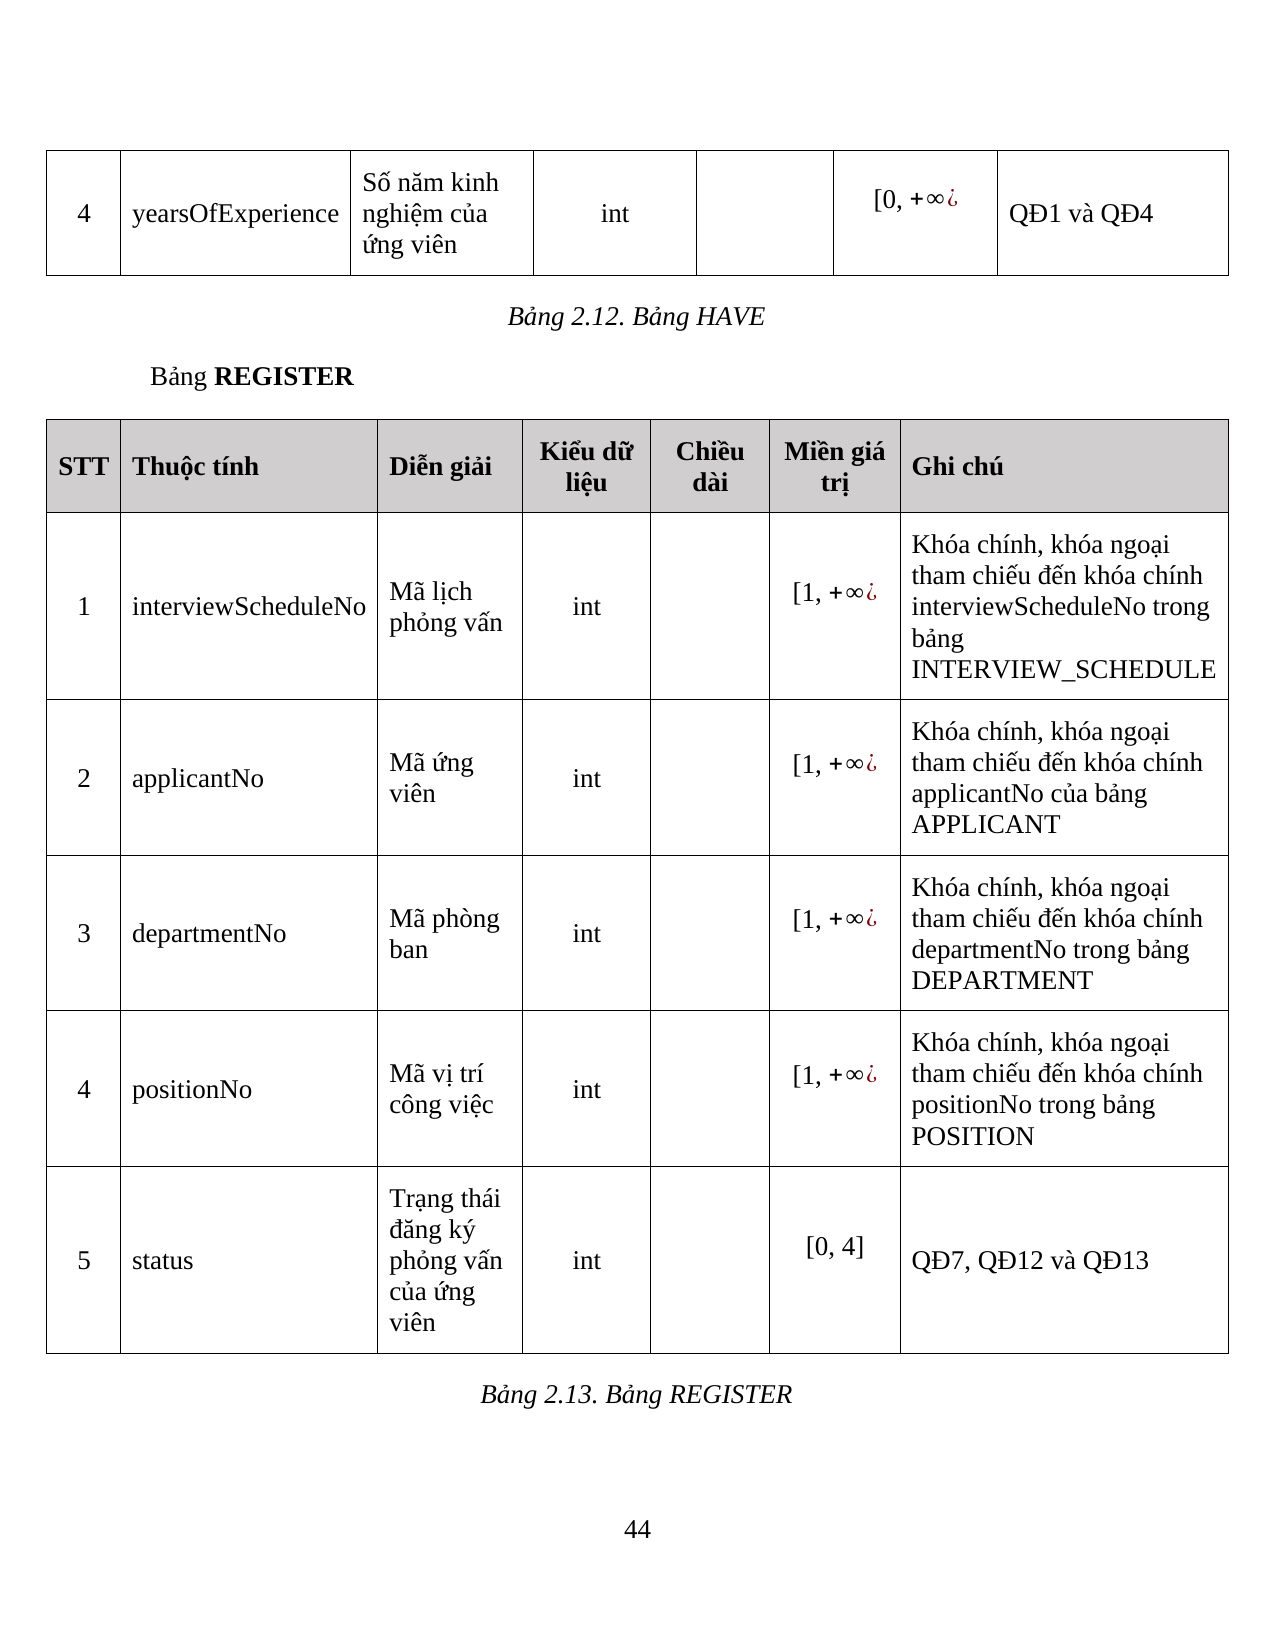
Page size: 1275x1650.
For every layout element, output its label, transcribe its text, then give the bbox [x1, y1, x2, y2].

table_cell QĐ1 và QĐ4 [998, 151, 1228, 274]
table_cell Khóa chính, khóa ngoại tham chiếu đến khóa chính positionNo trong bảng POSITION [901, 1011, 1228, 1166]
table_cell int [523, 856, 650, 1010]
table_cell [651, 700, 769, 854]
table_cell Số năm kinh nghiệm của ứng viên [351, 151, 533, 274]
table_cell 3 [47, 856, 120, 1010]
table_cell Trạng thái đăng ký phỏng vấn của ứng viên [378, 1167, 522, 1353]
table_cell departmentNo [121, 856, 377, 1010]
table_header Miền giá trị [770, 420, 900, 512]
table_cell int [523, 1167, 650, 1353]
table_cell 1 [47, 513, 120, 699]
table_cell 5 [47, 1167, 120, 1353]
table_cell [0, 4] [770, 1167, 900, 1353]
table_cell Mã lịch phỏng vấn [378, 513, 522, 699]
table_cell [651, 856, 769, 1010]
text Bảng 2.12. Bảng HAVE [150, 301, 1125, 332]
text Bảng 2.13. Bảng REGISTER [150, 1379, 1125, 1410]
table_cell applicantNo [121, 700, 377, 854]
table_cell status [121, 1167, 377, 1353]
table_cell Khóa chính, khóa ngoại tham chiếu đến khóa chính departmentNo trong bảng DEPARTMENT [901, 856, 1228, 1010]
table_header Thuộc tính [121, 420, 377, 512]
table_cell 4 [47, 151, 120, 274]
table_cell [1, [770, 513, 900, 699]
table_cell Mã vị trí công việc [378, 1011, 522, 1166]
text Bảng REGISTER [150, 360, 1125, 391]
table_cell [651, 513, 769, 699]
table_cell 2 [47, 700, 120, 854]
table_header Kiểu dữ liệu [523, 420, 650, 512]
table_cell 4 [47, 1011, 120, 1166]
table_cell [651, 1011, 769, 1166]
table_cell [697, 151, 833, 274]
table_cell [0, [834, 151, 997, 274]
table_cell Khóa chính, khóa ngoại tham chiếu đến khóa chính interviewScheduleNo trong bảng INTERVIEW_SCHEDULE [901, 513, 1228, 699]
table_cell [1, [770, 700, 900, 854]
table_cell int [523, 513, 650, 699]
table_cell yearsOfExperience [121, 151, 350, 274]
table_cell Mã ứng viên [378, 700, 522, 854]
table_cell QĐ7, QĐ12 và QĐ13 [901, 1167, 1228, 1353]
table_cell [1, [770, 856, 900, 1010]
table_cell int [523, 700, 650, 854]
table_cell positionNo [121, 1011, 377, 1166]
table_header Ghi chú [901, 420, 1228, 512]
table_header Diễn giải [378, 420, 522, 512]
table_cell Khóa chính, khóa ngoại tham chiếu đến khóa chính applicantNo của bảng APPLICANT [901, 700, 1228, 854]
table_cell interviewScheduleNo [121, 513, 377, 699]
table_cell [1, [770, 1011, 900, 1166]
table_cell Mã phòng ban [378, 856, 522, 1010]
table_header Chiều dài [651, 420, 769, 512]
table_cell [651, 1167, 769, 1353]
table_header STT [47, 420, 120, 512]
table_cell int [534, 151, 696, 274]
table_cell int [523, 1011, 650, 1166]
